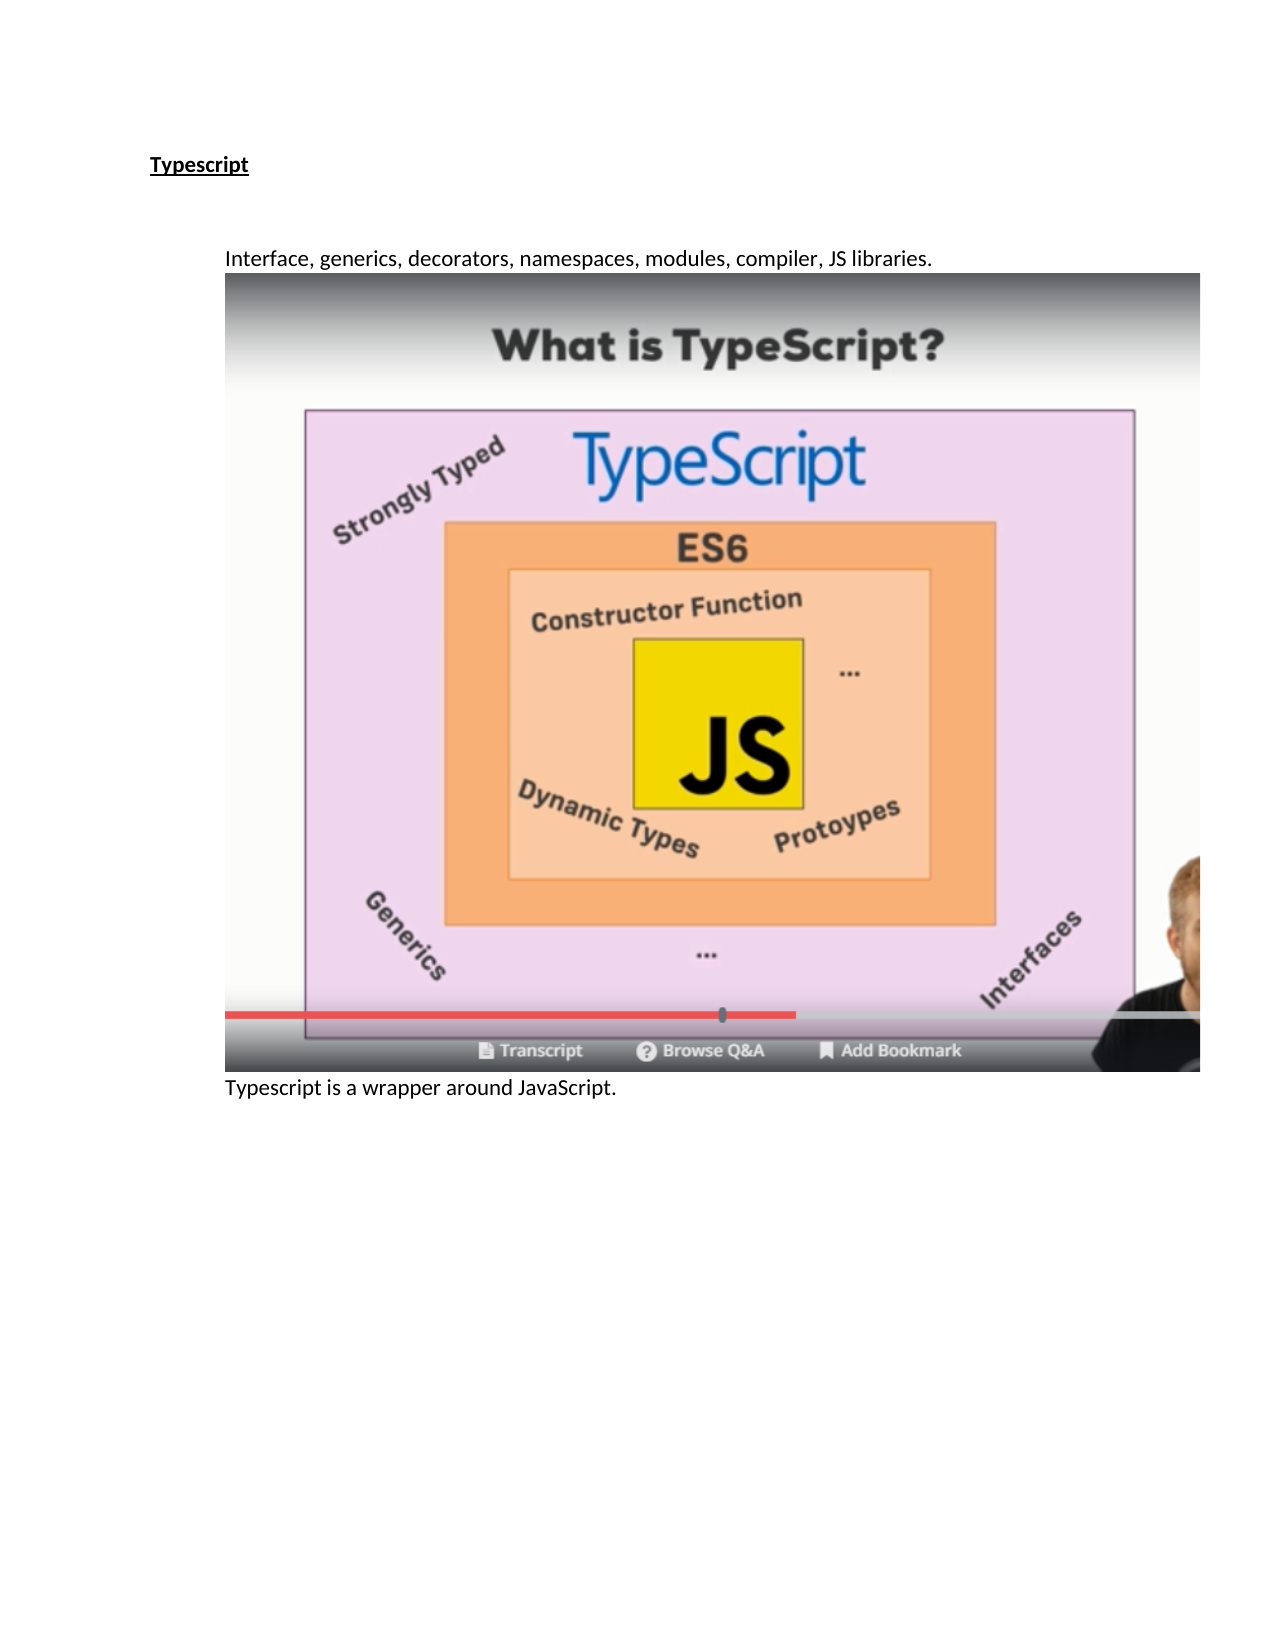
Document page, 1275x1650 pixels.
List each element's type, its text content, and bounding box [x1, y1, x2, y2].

text Typescript [150, 150, 1125, 178]
list Interface, generics, decorators, namespaces, modules, compiler, JS libraries. [225, 244, 1125, 272]
picture [225, 273, 1200, 1072]
list Typescript is a wrapper around JavaScript. [225, 1073, 1125, 1101]
